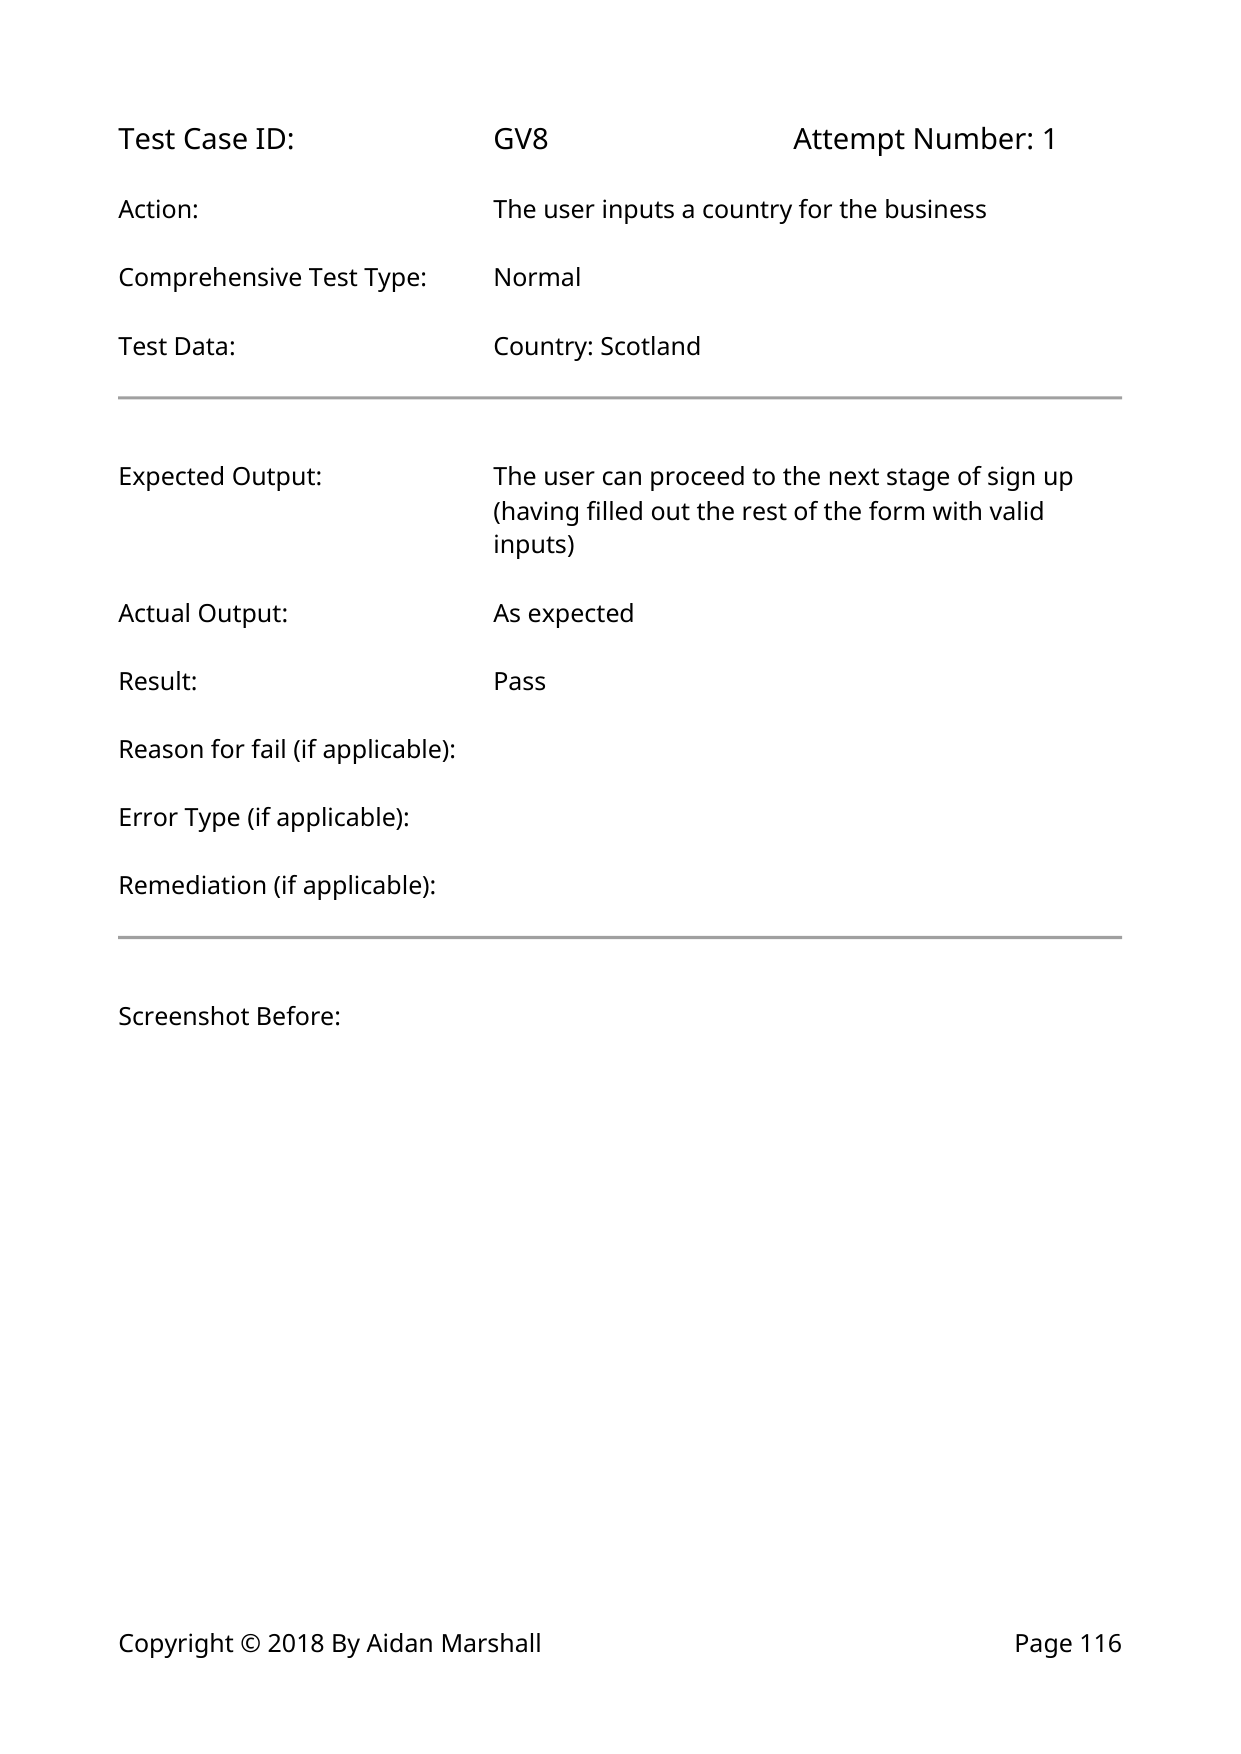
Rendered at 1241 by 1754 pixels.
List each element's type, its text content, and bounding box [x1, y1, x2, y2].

text Test Case ID: GV8 Attempt Number: 1 [118, 118, 1122, 158]
text Action: The user inputs a country for the business [118, 192, 1122, 226]
text Test Data: Country: Scotland [118, 328, 1122, 362]
text Result: Pass [118, 663, 1122, 697]
text Remediation (if applicable): [118, 868, 1122, 902]
text Screenshot Before: [118, 999, 1122, 1033]
text Comprehensive Test Type: Normal [118, 260, 1122, 294]
text Reason for fail (if applicable): [118, 732, 1122, 766]
text Expected Output: The user can proceed to the next stage of sign up (having filled out the rest of the form with valid inputs) [118, 459, 1122, 561]
text Error Type (if applicable): [118, 800, 1122, 834]
text Actual Output: As expected [118, 595, 1122, 629]
